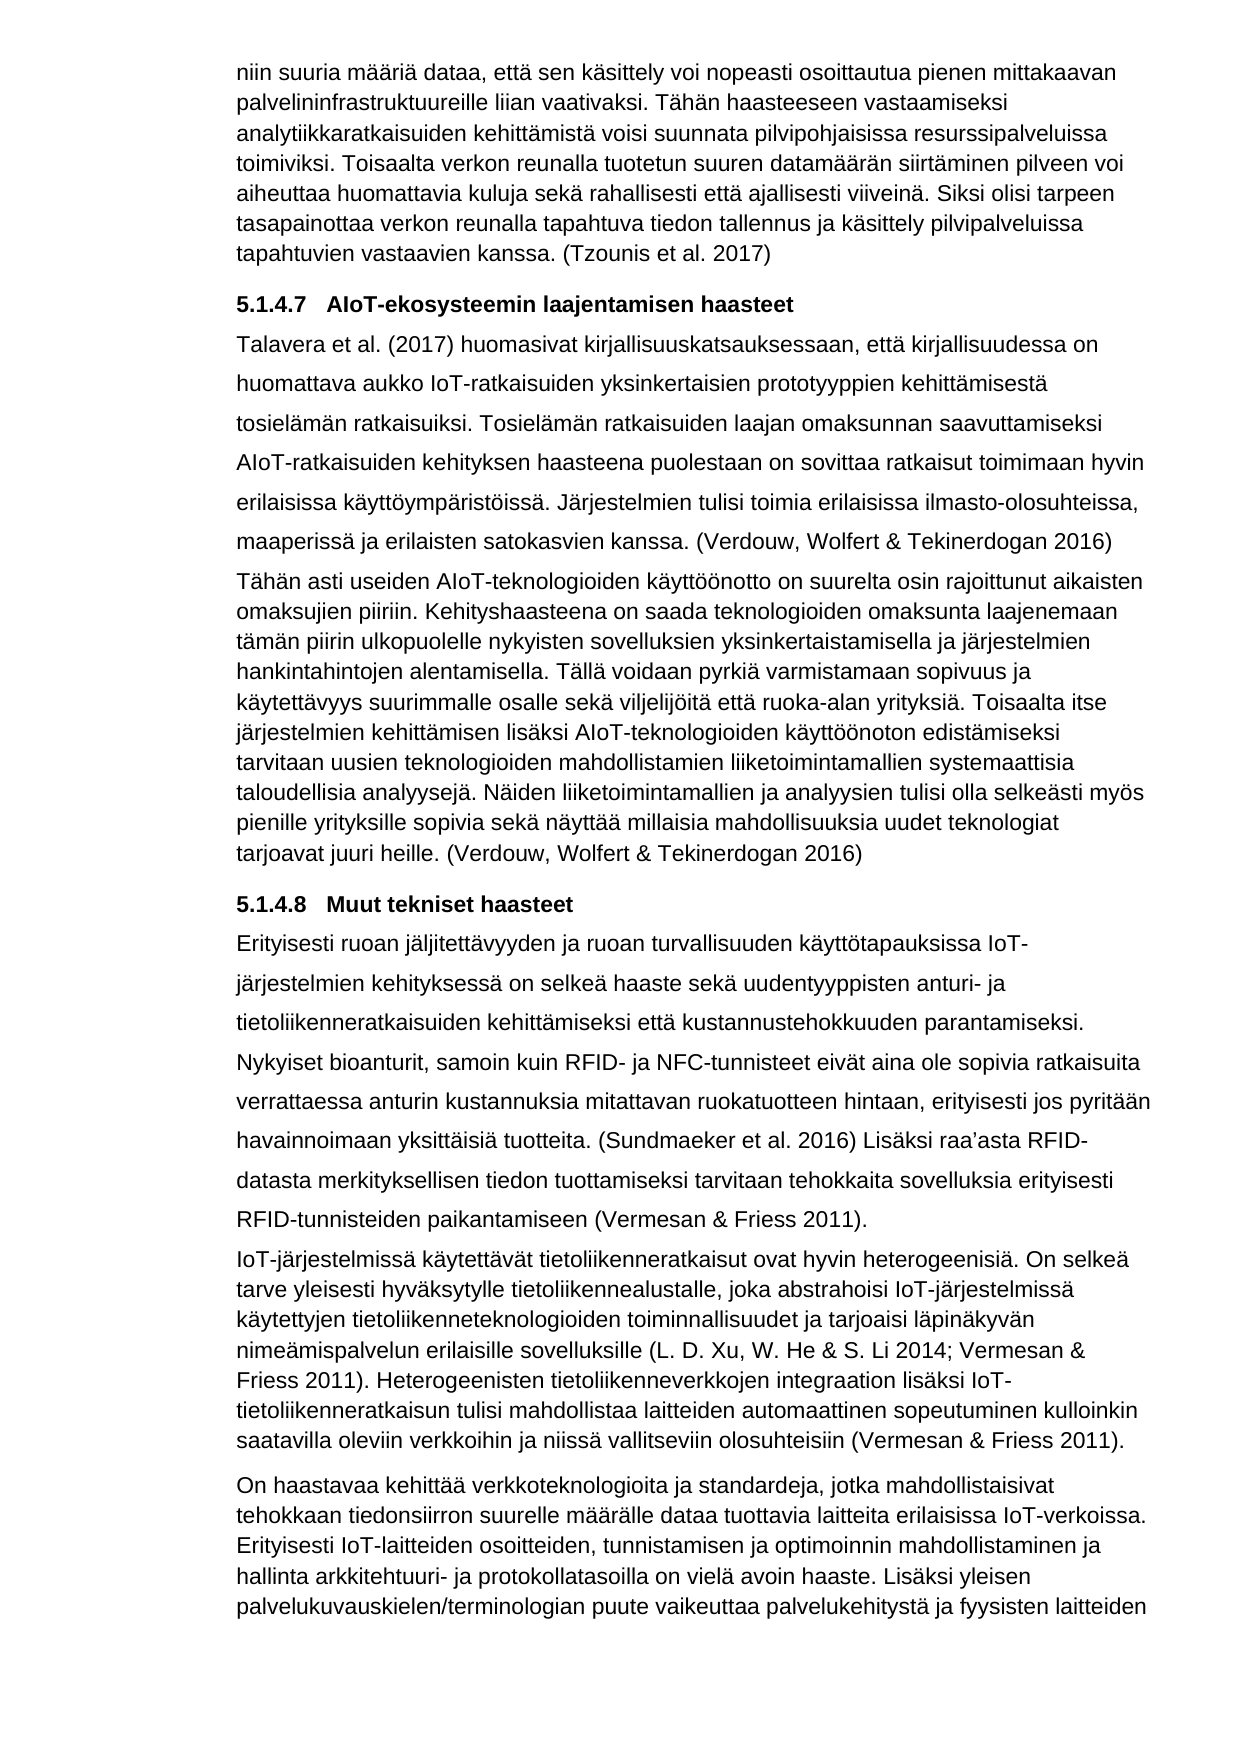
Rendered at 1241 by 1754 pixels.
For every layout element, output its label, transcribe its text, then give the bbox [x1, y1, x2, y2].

text IoT-järjestelmissä käytettävät tietoliikenneratkaisut ovat hyvin heterogeenisiä. On selkeä tarve yleisesti hyväksytylle tietoliikennealustalle, joka abstrahoisi IoT-järjestelmissä käytettyjen tietoliikenneteknologioiden toiminnallisuudet ja tarjoaisi läpinäkyvän nimeämispalvelun erilaisille sovelluksille (L. D. Xu, W. He & S. Li 2014; Vermesan & Friess 2011). Heterogeenisten tietoliikenneverkkojen integraation lisäksi IoT-tietoliikenneratkaisun tulisi mahdollistaa laitteiden automaattinen sopeutuminen kulloinkin saatavilla oleviin verkkoihin ja niissä vallitseviin olosuhteisiin (Vermesan & Friess 2011). [236, 1246, 1152, 1453]
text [236, 59, 1152, 267]
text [236, 1472, 1152, 1619]
subtitle Muut tekniset haasteet [236, 891, 1152, 917]
text Tähän asti useiden AIoT-teknologioiden käyttöönotto on suurelta osin rajoittunut aikaisten omaksujien piiriin. Kehityshaasteena on saada teknologioiden omaksunta laajenemaan tämän piirin ulkopuolelle nykyisten sovelluksien yksinkertaistamisella ja järjestelmien hankintahintojen alentamisella. Tällä voidaan pyrkiä varmistamaan sopivuus ja käytettävyys suurimmalle osalle sekä viljelijöitä että ruoka-alan yrityksiä. Toisaalta itse järjestelmien kehittämisen lisäksi AIoT-teknologioiden käyttöönoton edistämiseksi tarvitaan uusien teknologioiden mahdollistamien liiketoimintamallien systemaattisia taloudellisia analyysejä. Näiden liiketoimintamallien ja analyysien tulisi olla selkeästi myös pienille yrityksille sopivia sekä näyttää millaisia mahdollisuuksia uudet teknologiat tarjoavat juuri heille. (Verdouw, Wolfert & Tekinerdogan 2016) [236, 568, 1152, 866]
subtitle AIoT-ekosysteemin laajentamisen haasteet [236, 291, 1152, 318]
